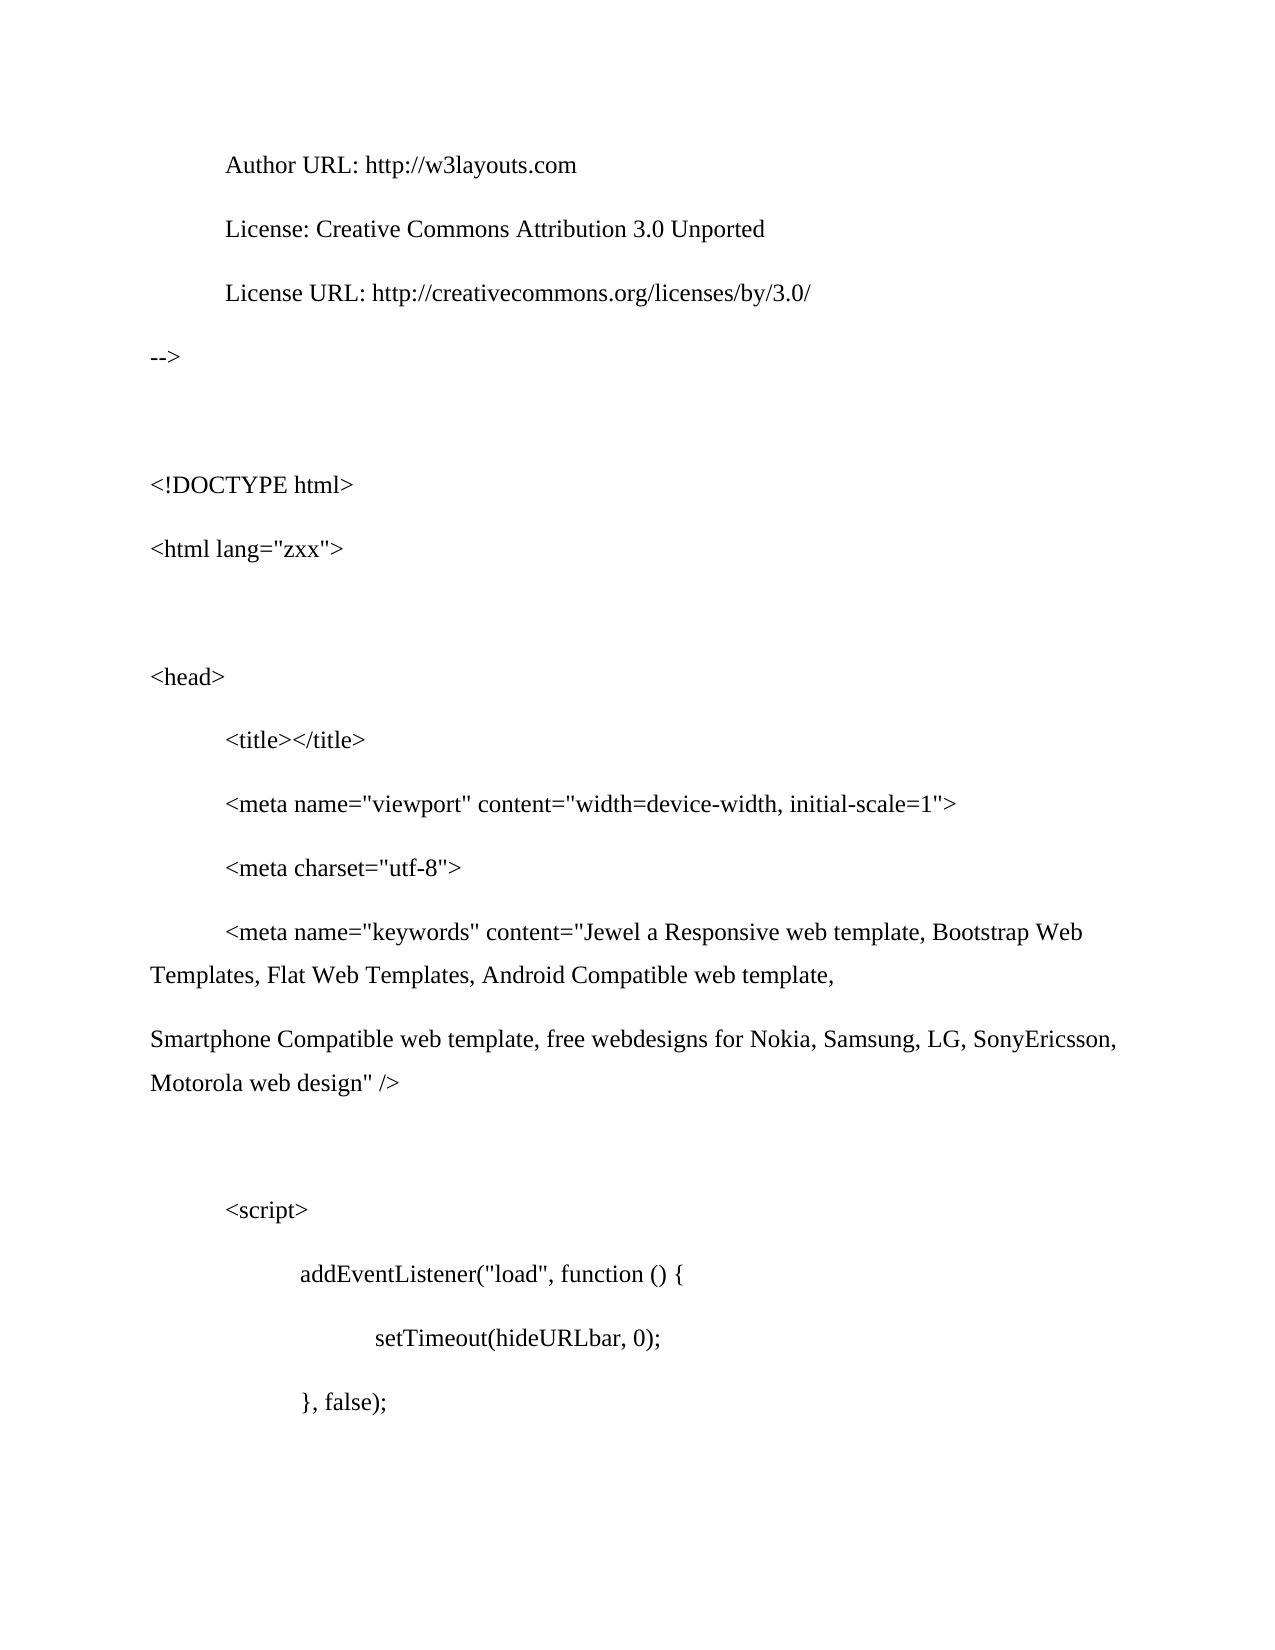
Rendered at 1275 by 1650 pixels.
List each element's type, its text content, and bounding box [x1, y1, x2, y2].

text <html lang="zxx"> [150, 534, 1125, 562]
text Author URL: http://w3layouts.com [150, 150, 1125, 179]
text setTimeout(hideURLbar, 0); [150, 1323, 1125, 1352]
text Smartphone Compatible web template, free webdesigns for Nokia, Samsung, LG, SonyEricsson, Motorola web design" /> [150, 1024, 1125, 1096]
text <title></title> [150, 726, 1125, 754]
text <meta charset="utf-8"> [150, 853, 1125, 882]
text <script> [150, 1196, 1125, 1224]
text <head> [150, 662, 1125, 690]
text <!DOCTYPE html> [150, 470, 1125, 498]
text addEventListener("load", function () { [150, 1259, 1125, 1288]
text }, false); [150, 1387, 1125, 1416]
text --> [150, 342, 1125, 371]
text License URL: http://creativecommons.org/licenses/by/3.0/ [150, 278, 1125, 307]
text <meta name="viewport" content="width=device-width, initial-scale=1"> [150, 789, 1125, 818]
text License: Creative Commons Attribution 3.0 Unported [150, 214, 1125, 243]
text <meta name="keywords" content="Jewel a Responsive web template, Bootstrap Web Templates, Flat Web Templates, Android Compatible web template, [150, 917, 1125, 989]
